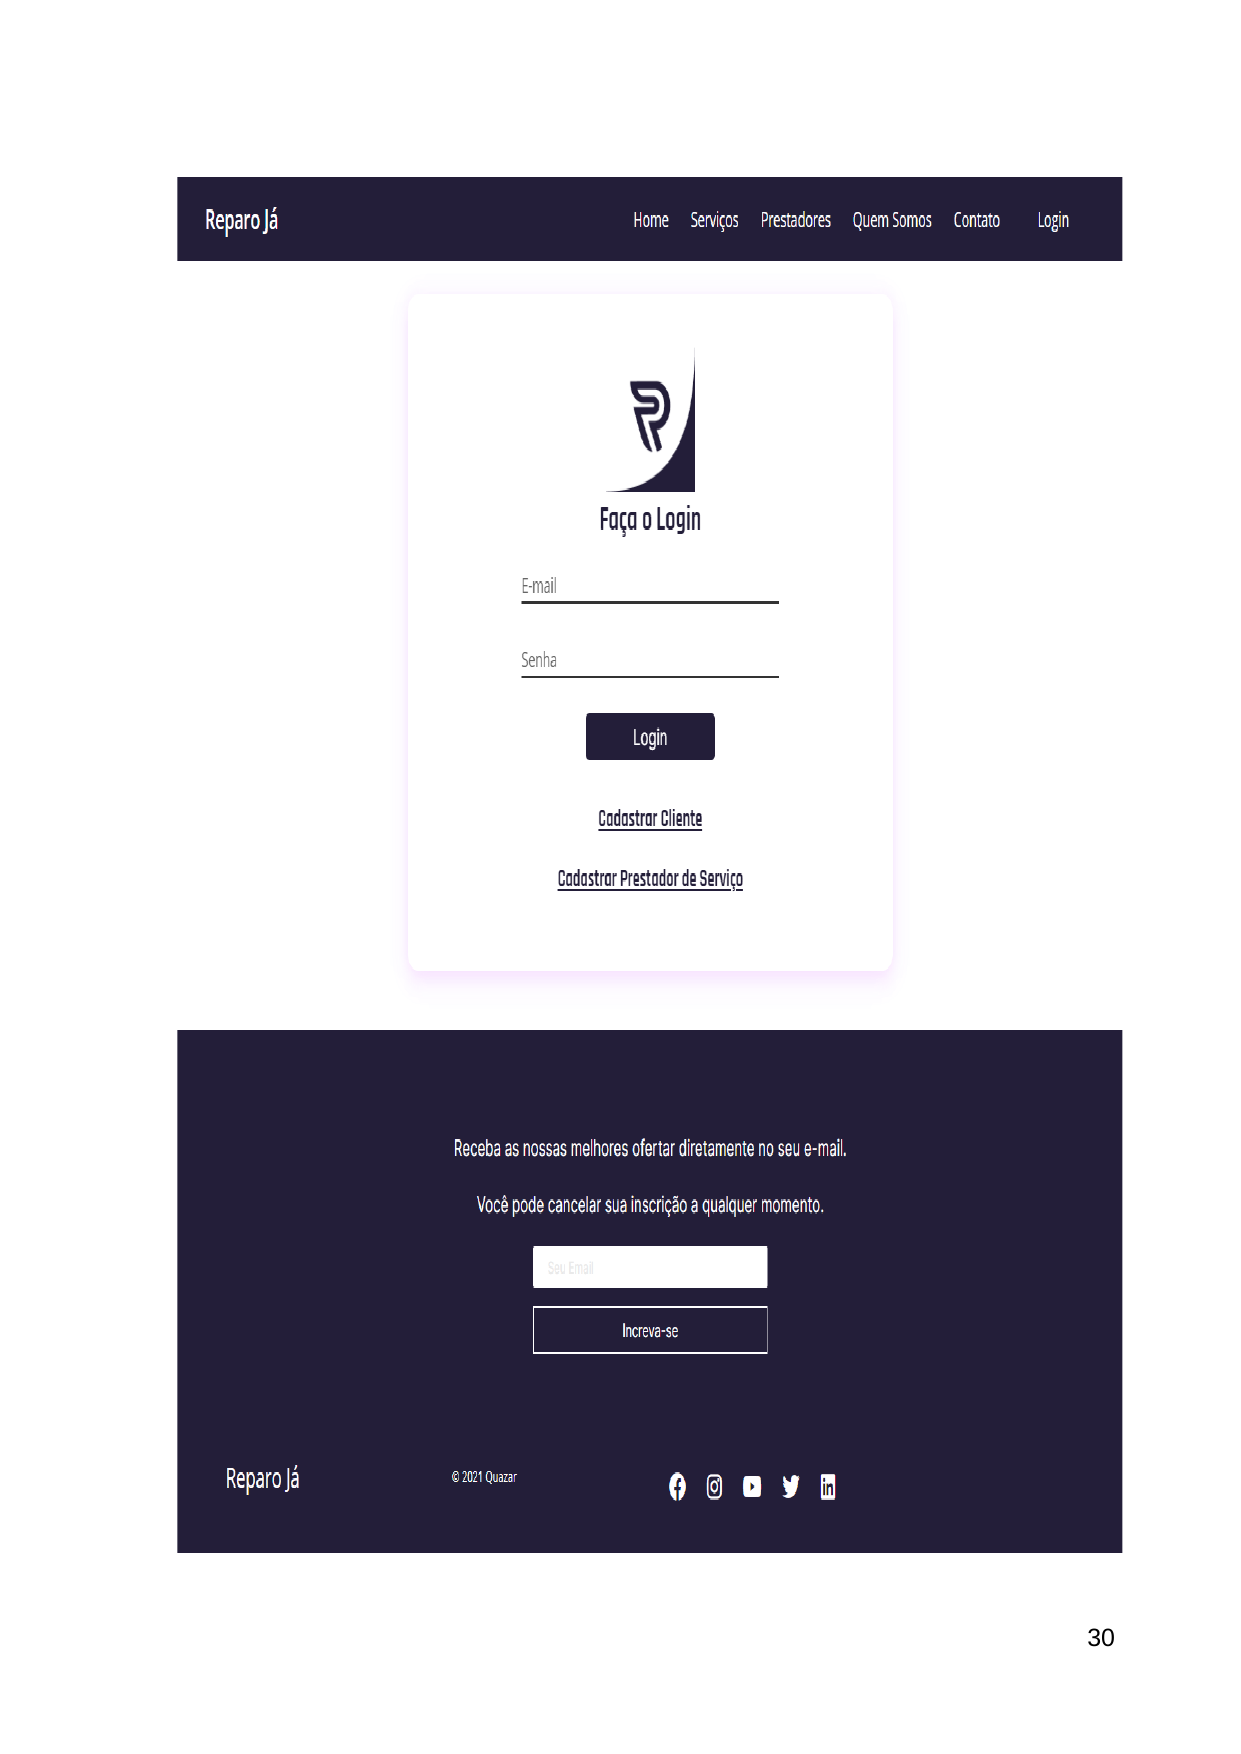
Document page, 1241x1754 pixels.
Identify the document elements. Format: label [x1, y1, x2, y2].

picture [177, 177, 1123, 1553]
